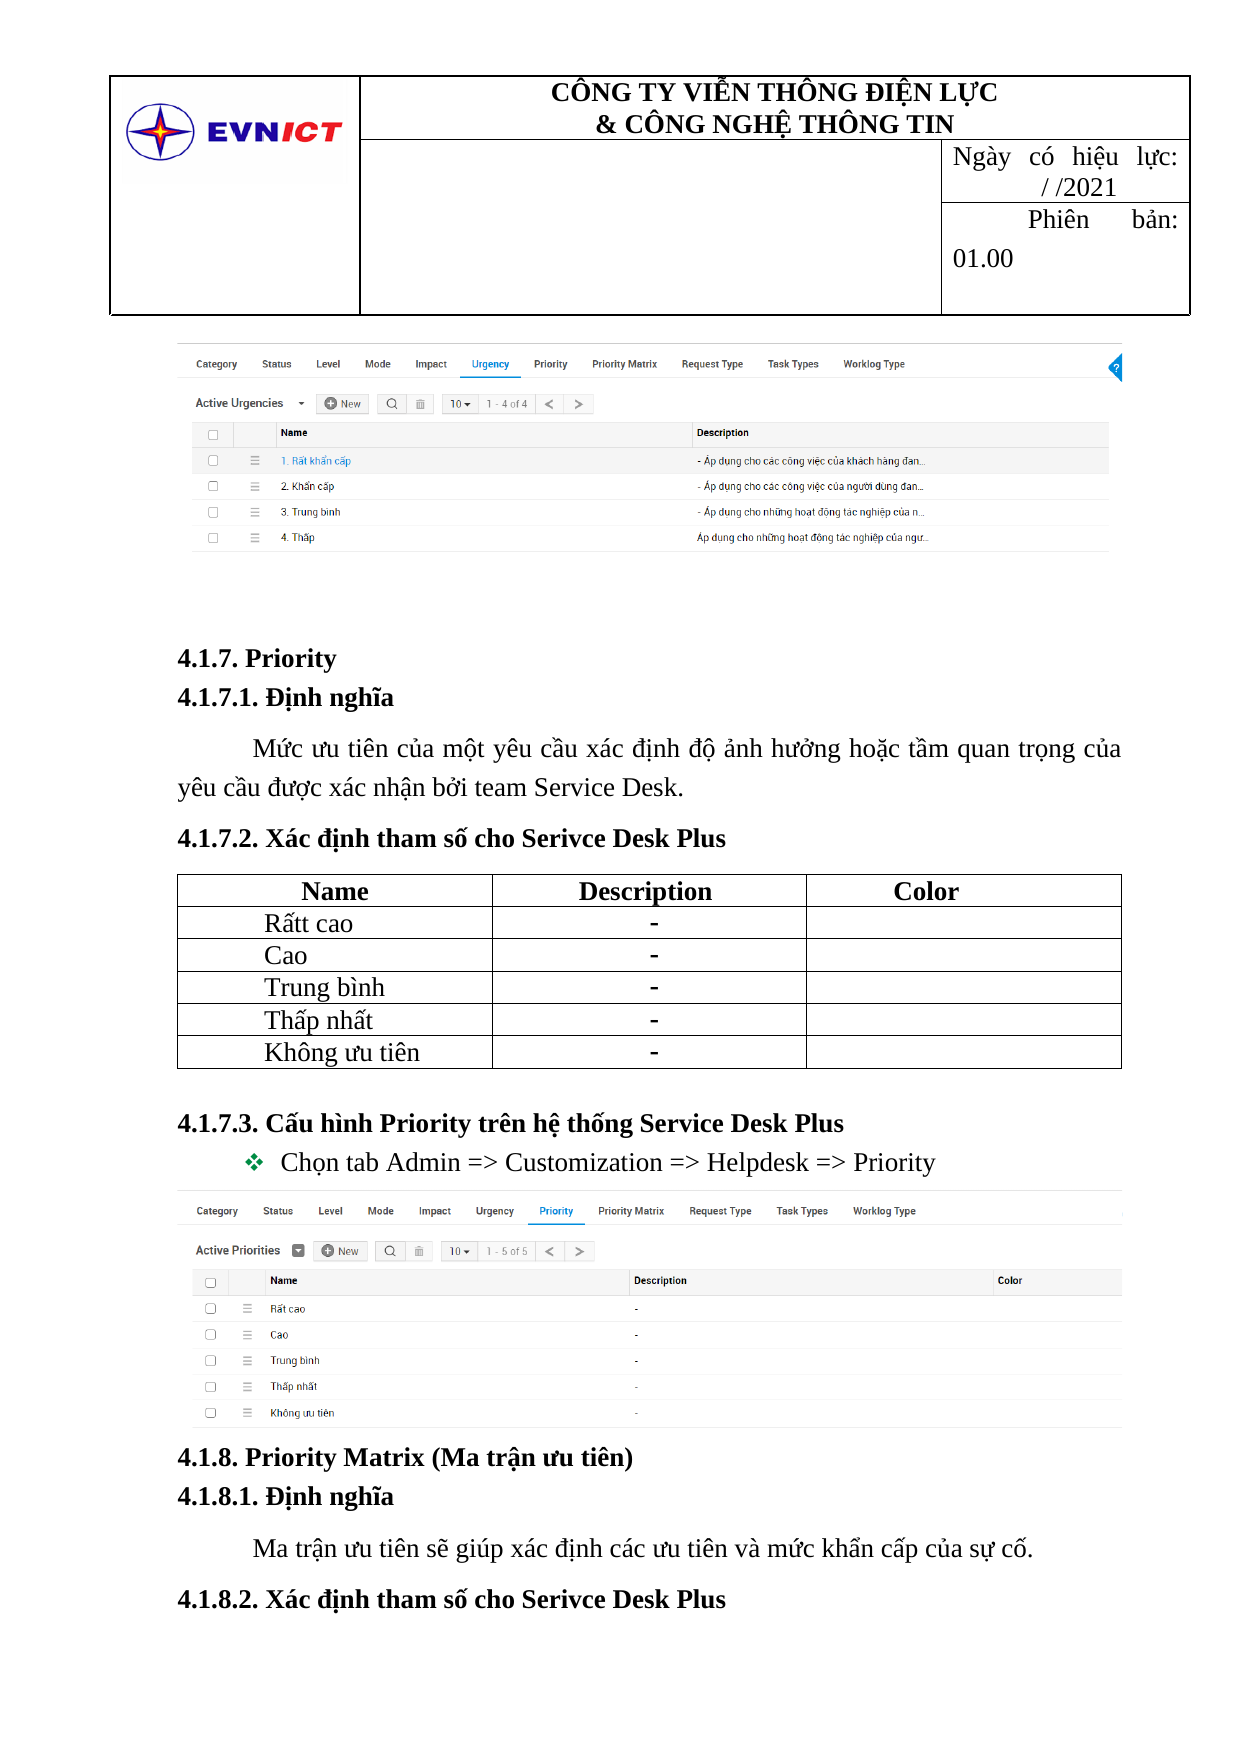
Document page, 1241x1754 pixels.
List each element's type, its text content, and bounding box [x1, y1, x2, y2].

picture [177, 1189, 1123, 1429]
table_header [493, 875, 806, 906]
picture [177, 343, 1123, 552]
list Xác định tham số cho Serivce Desk Plus [177, 822, 1122, 853]
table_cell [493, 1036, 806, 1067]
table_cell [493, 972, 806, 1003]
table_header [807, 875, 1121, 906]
picture [122, 77, 348, 187]
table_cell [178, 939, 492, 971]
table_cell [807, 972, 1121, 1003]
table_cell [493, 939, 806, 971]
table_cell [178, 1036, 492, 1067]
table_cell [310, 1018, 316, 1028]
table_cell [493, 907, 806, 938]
text Mức ưu tiên của một yêu cầu xác định độ ảnh hưởng hoặc tầm quan trọng của yêu cầu được xác nhận bởi team Service Desk. [177, 732, 1122, 802]
list Chọn tab Admin => Customization => Helpdesk => Priority [243, 1146, 1122, 1177]
list Định nghĩa [177, 681, 1122, 712]
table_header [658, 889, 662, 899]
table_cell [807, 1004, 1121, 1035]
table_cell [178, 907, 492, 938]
list Cấu hình Priority trên hệ thống Service Desk Plus [177, 1107, 1122, 1138]
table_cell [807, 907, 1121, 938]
list Priority Matrix (Ma trận ưu tiên) [177, 1442, 1122, 1473]
list Priority [177, 642, 1122, 673]
list Xác định tham số cho Serivce Desk Plus [177, 1583, 1122, 1614]
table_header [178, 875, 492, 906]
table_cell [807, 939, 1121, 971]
list Định nghĩa [177, 1480, 1122, 1512]
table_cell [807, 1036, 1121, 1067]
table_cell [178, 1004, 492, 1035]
text Ma trận ưu tiên sẽ giúp xác định các ưu tiên và mức khẩn cấp của sự cố. [177, 1532, 1122, 1563]
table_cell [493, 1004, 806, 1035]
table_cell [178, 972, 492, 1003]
